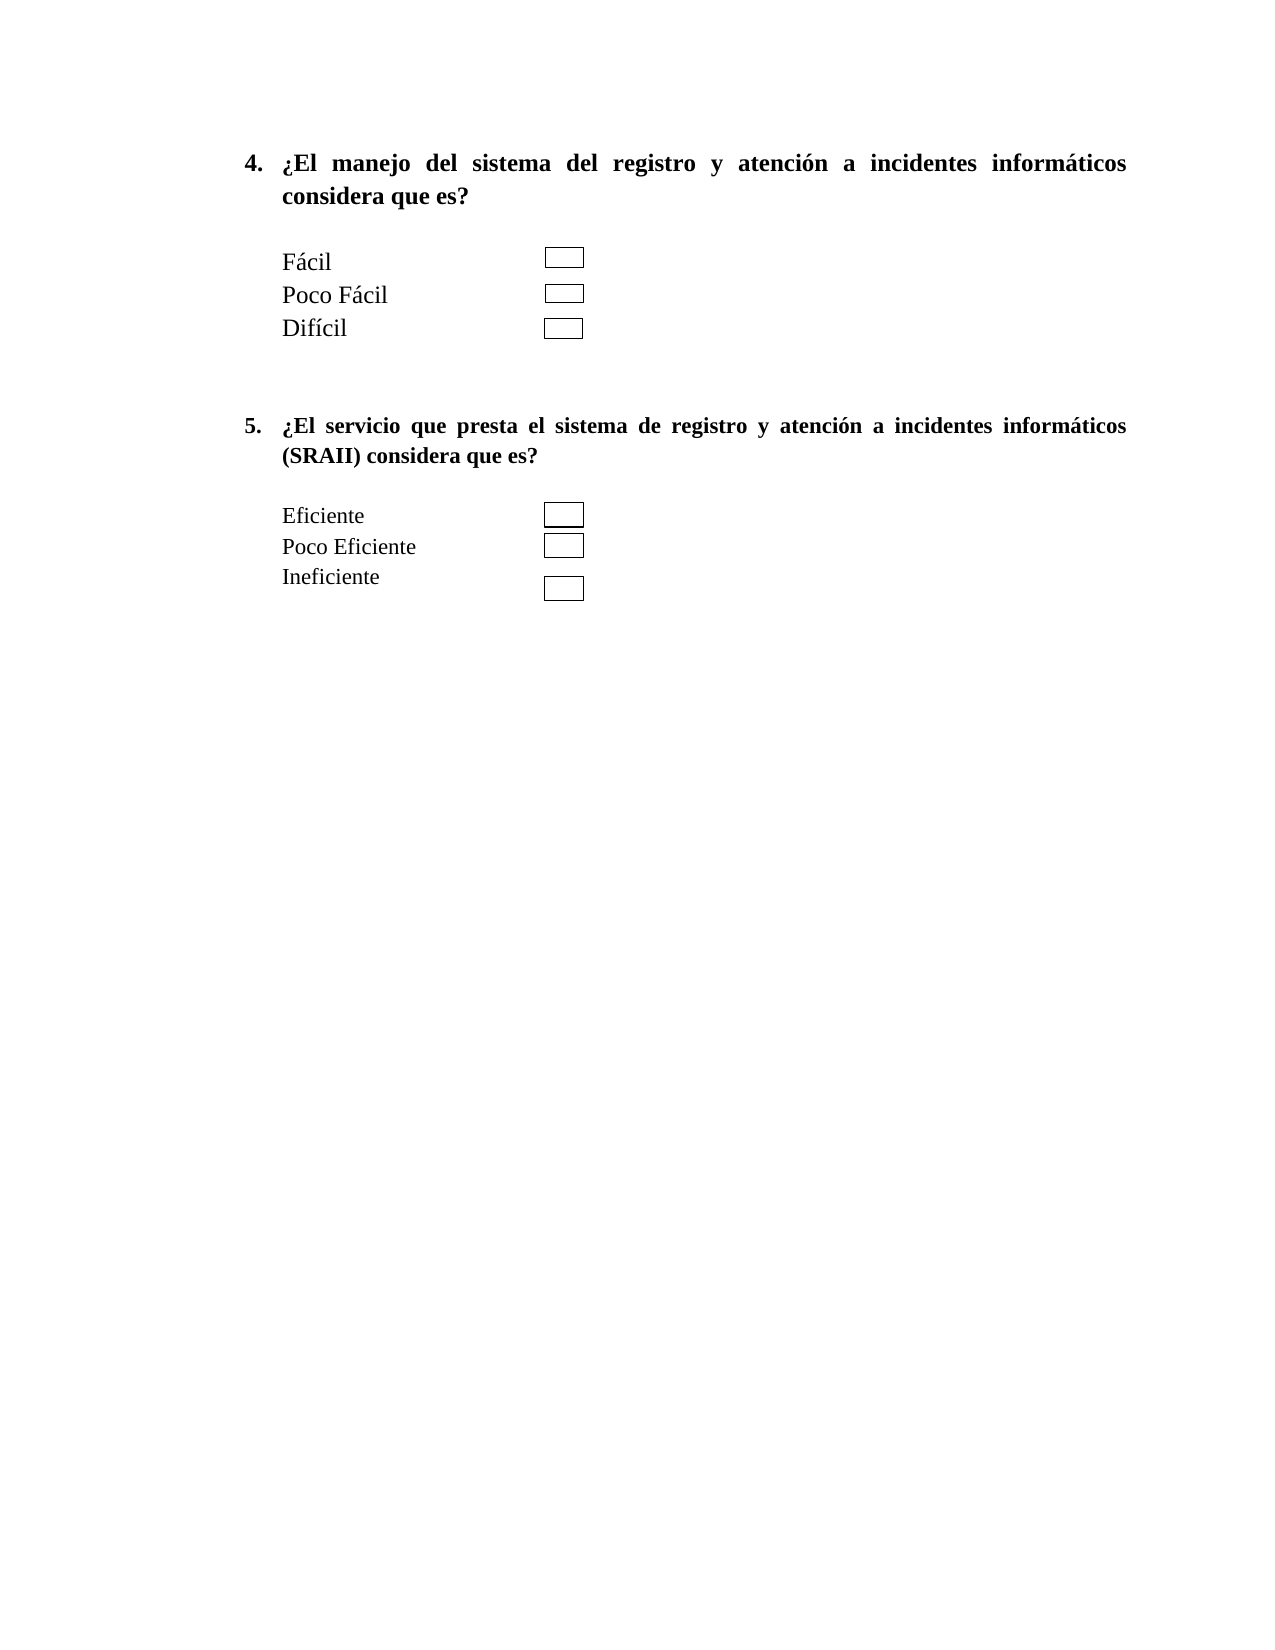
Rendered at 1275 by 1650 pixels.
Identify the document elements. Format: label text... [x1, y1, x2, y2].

list Poco Fácil [282, 280, 1127, 308]
list Fácil [282, 247, 1127, 276]
list Difícil [282, 313, 1127, 342]
list ¿El manejo del sistema del registro y atención a incidentes informáticos considera que es? [244, 148, 1127, 209]
list Poco Eficiente [282, 533, 1127, 559]
list Ineficiente [282, 563, 1127, 589]
list Eficiente [282, 502, 1127, 529]
list ¿El servicio que presta el sistema de registro y atención a incidentes informáticos (SRAII) considera que es? [244, 412, 1127, 468]
